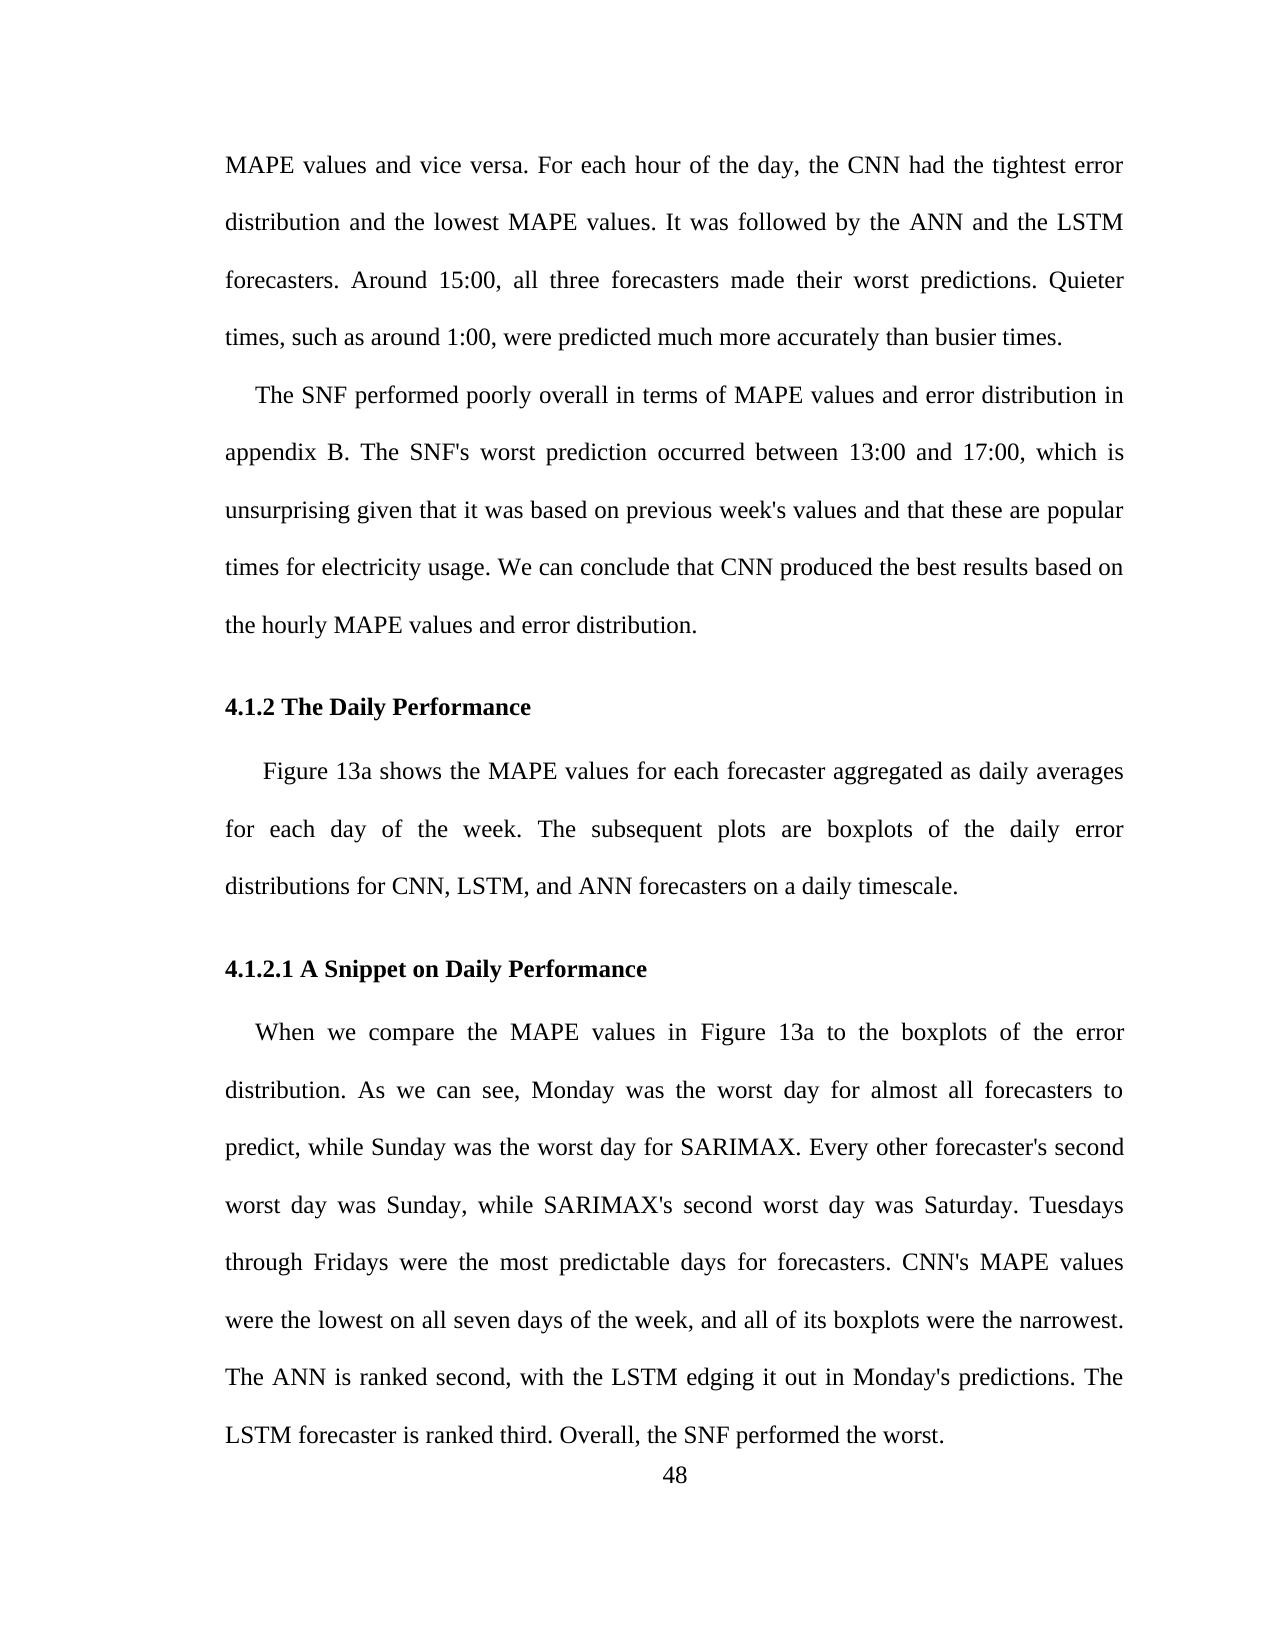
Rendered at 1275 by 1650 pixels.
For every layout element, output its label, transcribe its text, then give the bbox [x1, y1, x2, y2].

subtitle 4.1.2 The Daily Performance [225, 692, 1125, 721]
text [225, 150, 1125, 351]
text The SNF performed poorly overall in terms of MAPE values and error distribution in appendix B. The SNF's worst prediction occurred between 13:00 and 17:00, which is unsurprising given that it was based on previous week's values and that these are popular times for electricity usage. We can conclude that CNN produced the best results based on the hourly MAPE values and error distribution. [225, 380, 1125, 639]
subtitle 4.1.2.1 A Snippet on Daily Performance [225, 954, 1125, 982]
text When we compare the MAPE values in Figure 13a to the boxplots of the error distribution. As we can see, Monday was the worst day for almost all forecasters to predict, while Sunday was the worst day for SARIMAX. Every other forecaster's second worst day was Sunday, while SARIMAX's second worst day was Saturday. Tuesdays through Fridays were the most predictable days for forecasters. CNN's MAPE values were the lowest on all seven days of the week, and all of its boxplots were the narrowest. The ANN is ranked second, with the LSTM edging it out in Monday's predictions. The LSTM forecaster is ranked third. Overall, the SNF performed the worst. [225, 1017, 1125, 1449]
text Figure 13a shows the MAPE values for each forecaster aggregated as daily averages for each day of the week. The subsequent plots are boxplots of the daily error distributions for CNN, LSTM, and ANN forecasters on a daily timescale. [225, 756, 1125, 900]
